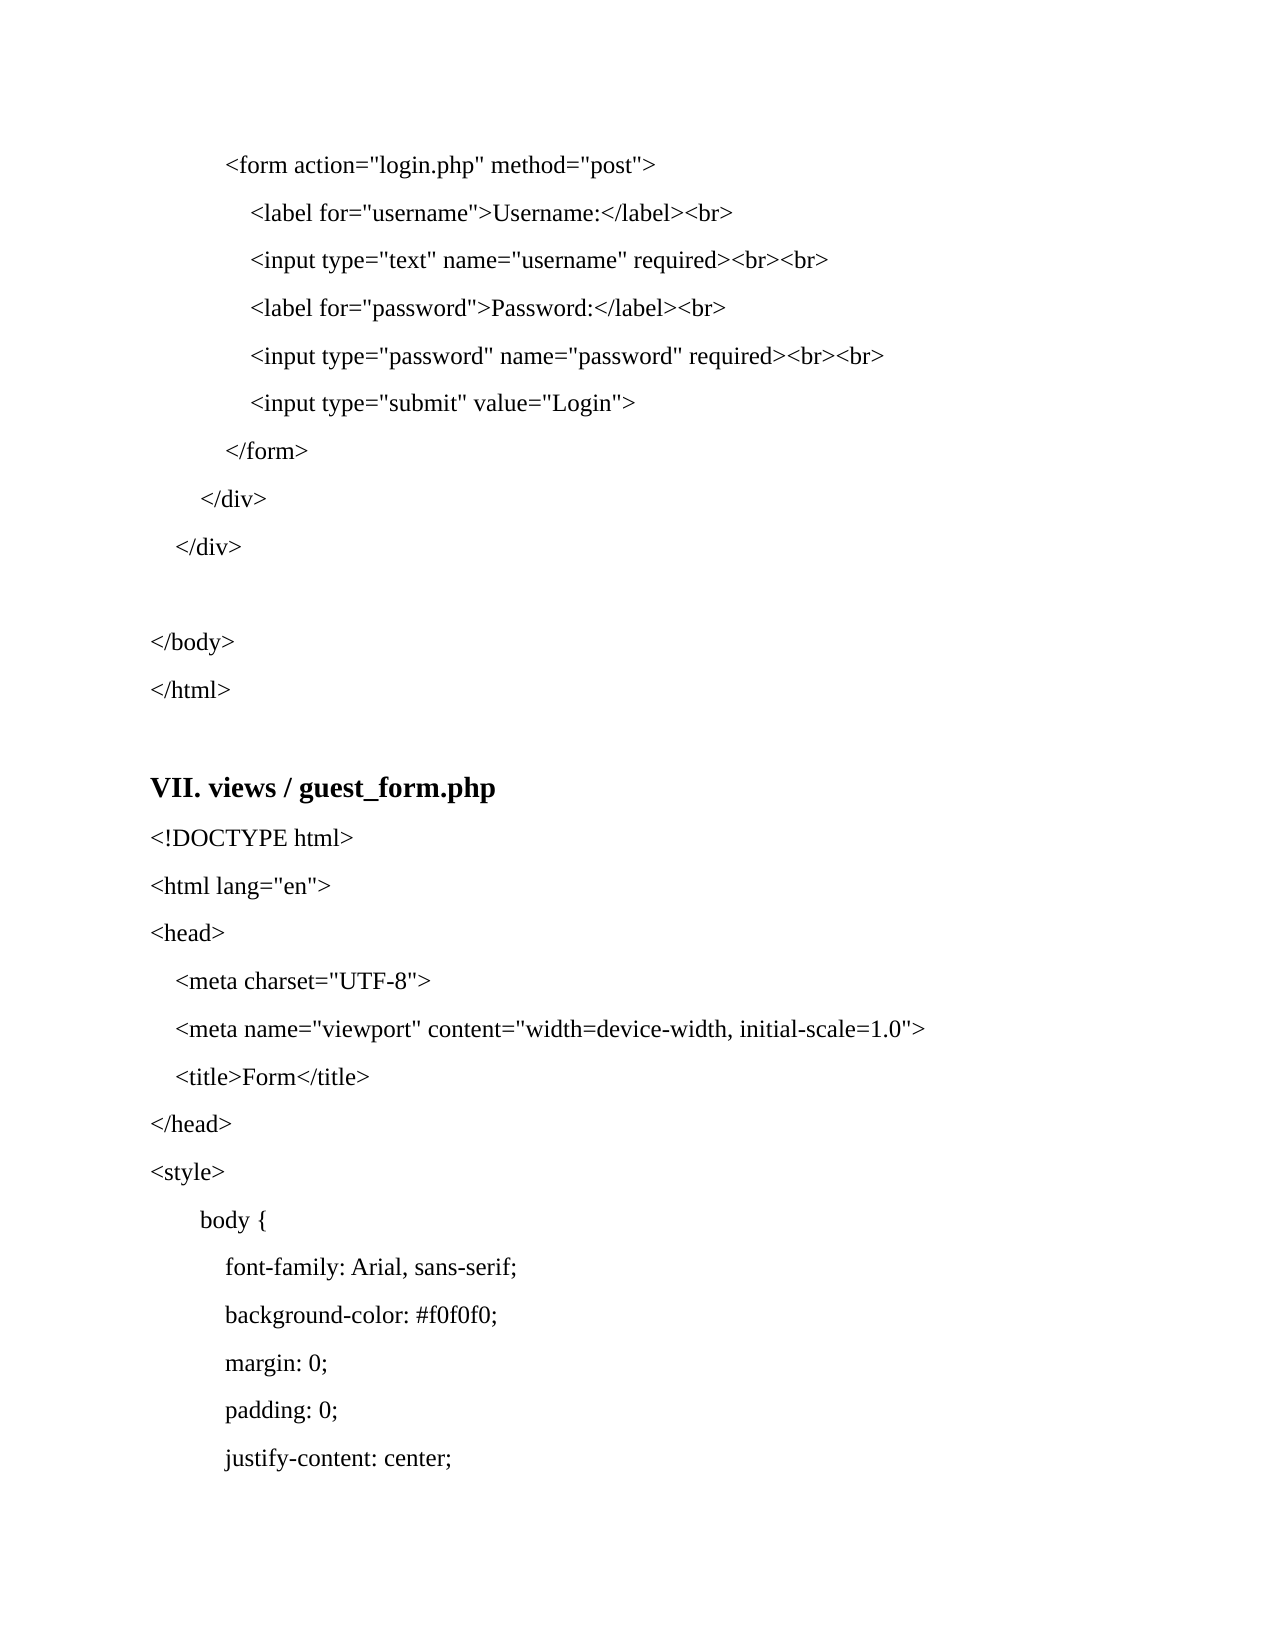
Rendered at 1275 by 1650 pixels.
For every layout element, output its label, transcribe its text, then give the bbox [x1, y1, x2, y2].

text font-family: Arial, sans-serif; [150, 1252, 1125, 1281]
text </body> [150, 627, 1125, 656]
text <label for="password">Password:</label><br> [150, 293, 1125, 322]
text </html> [150, 675, 1125, 703]
text <form action="login.php" method="post"> [150, 150, 1125, 179]
text justify-content: center; [150, 1443, 1125, 1472]
text <meta charset="UTF-8"> [150, 966, 1125, 995]
text <input type="submit" value="Login"> [150, 388, 1125, 417]
text <input type="text" name="username" required><br><br> [150, 245, 1125, 274]
text padding: 0; [150, 1396, 1125, 1424]
text <meta name="viewport" content="width=device-width, initial-scale=1.0"> [150, 1014, 1125, 1043]
text VII. views / guest_form.php [150, 770, 1125, 804]
text <input type="password" name="password" required><br><br> [150, 341, 1125, 369]
text body { [150, 1205, 1125, 1233]
text </form> [150, 436, 1125, 465]
text <label for="username">Username:</label><br> [150, 198, 1125, 226]
text </div> [150, 532, 1125, 560]
text background-color: #f0f0f0; [150, 1300, 1125, 1329]
text </div> [150, 484, 1125, 513]
text <title>Form</title> [150, 1062, 1125, 1090]
text <style> [150, 1157, 1125, 1186]
text margin: 0; [150, 1348, 1125, 1377]
text <html lang="en"> [150, 871, 1125, 899]
text <head> [150, 918, 1125, 947]
text <!DOCTYPE html> [150, 823, 1125, 852]
text </head> [150, 1109, 1125, 1138]
